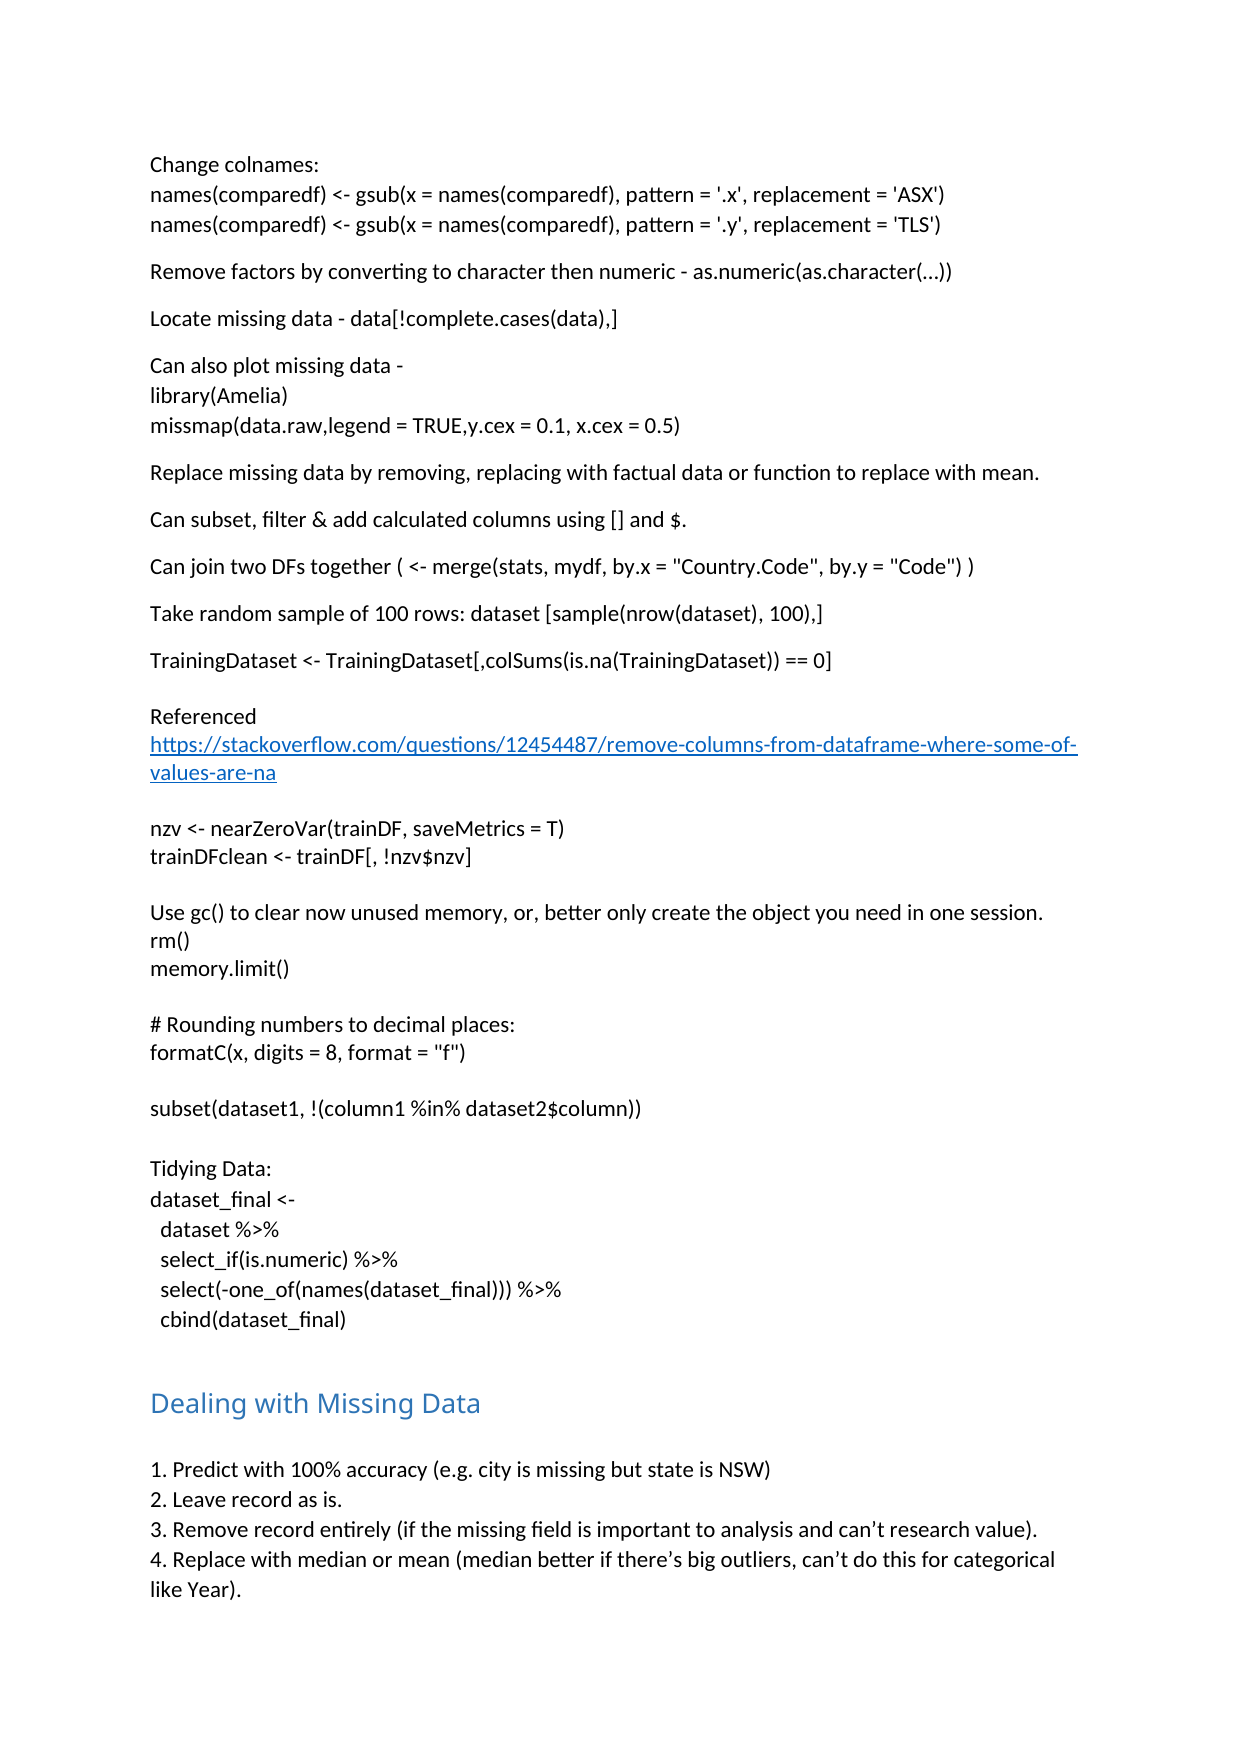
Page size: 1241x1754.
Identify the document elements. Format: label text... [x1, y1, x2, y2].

text nzv <- nearZeroVar(trainDF, saveMetrics = T) trainDFclean <- trainDF[, !nzv$nzv] [150, 814, 1090, 870]
text formatC(x, digits = 8, format = "f") [150, 1038, 1090, 1066]
text Can subset, filter & add calculated columns using [] and $. [150, 505, 1090, 533]
text memory.limit() [150, 954, 1090, 982]
text Replace missing data by removing, replacing with factual data or function to replace with mean. [150, 458, 1090, 486]
text subset(dataset1, !(column1 %in% dataset2$column)) Tidying Data: dataset_final <- dataset %>% select_if(is.numeric) %>% select(-one_of(names(dataset_final))) %>% cbind(dataset_final) [150, 1094, 1090, 1334]
text Can join two DFs together ( <- merge(stats, mydf, by.x = "Country.Code", by.y = "Code") ) [150, 552, 1090, 580]
subtitle Dealing with Missing Data [150, 1385, 1090, 1422]
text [150, 1424, 1090, 1603]
text https://stackoverflow.com/questions/12454487/remove-columns-from-dataframe-where-some-of-values-are-na [150, 730, 1090, 786]
text Remove factors by converting to character then numeric - as.numeric(as.character(…)) [150, 257, 1090, 285]
text # Rounding numbers to decimal places: [150, 1010, 1090, 1038]
text Locate missing data - data[!complete.cases(data),] [150, 304, 1090, 332]
text Take random sample of 100 rows: dataset [sample(nrow(dataset), 100),] [150, 599, 1090, 627]
text Can also plot missing data - library(Amelia) missmap(data.raw,legend = TRUE,y.cex = 0.1, x.cex = 0.5) [150, 351, 1090, 439]
text Use gc() to clear now unused memory, or, better only create the object you need in one session. [150, 898, 1090, 926]
text Change colnames: names(comparedf) <- gsub(x = names(comparedf), pattern = '.x', replacement = 'ASX') names(comparedf) <- gsub(x = names(comparedf), pattern = '.y', replacement = 'TLS') [150, 150, 1090, 238]
text Referenced [150, 702, 1090, 730]
text rm() [150, 926, 1090, 954]
text TrainingDataset <- TrainingDataset[,colSums(is.na(TrainingDataset)) == 0] [150, 646, 1090, 674]
